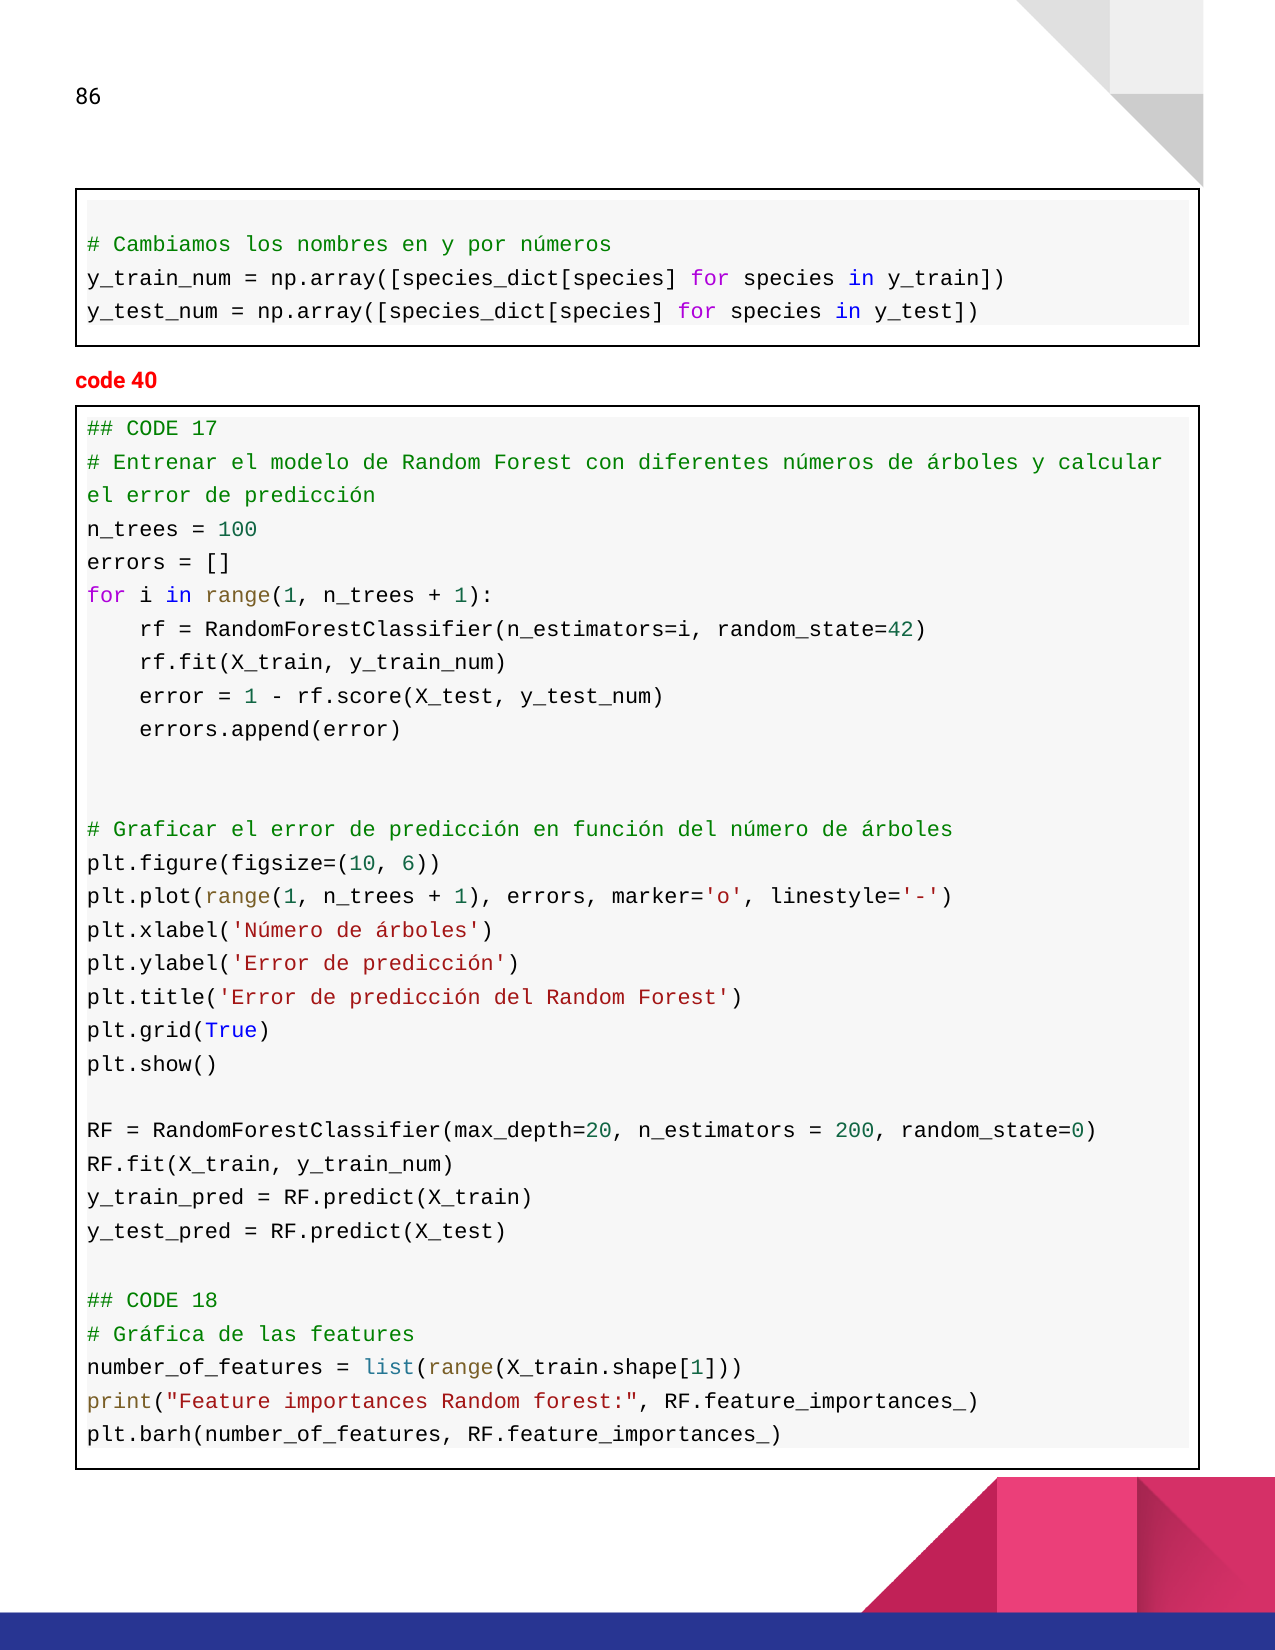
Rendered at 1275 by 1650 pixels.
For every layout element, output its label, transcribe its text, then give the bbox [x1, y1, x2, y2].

picture [0, 1475, 1275, 1650]
text code 40 [75, 368, 1198, 394]
picture [1015, 0, 1204, 188]
